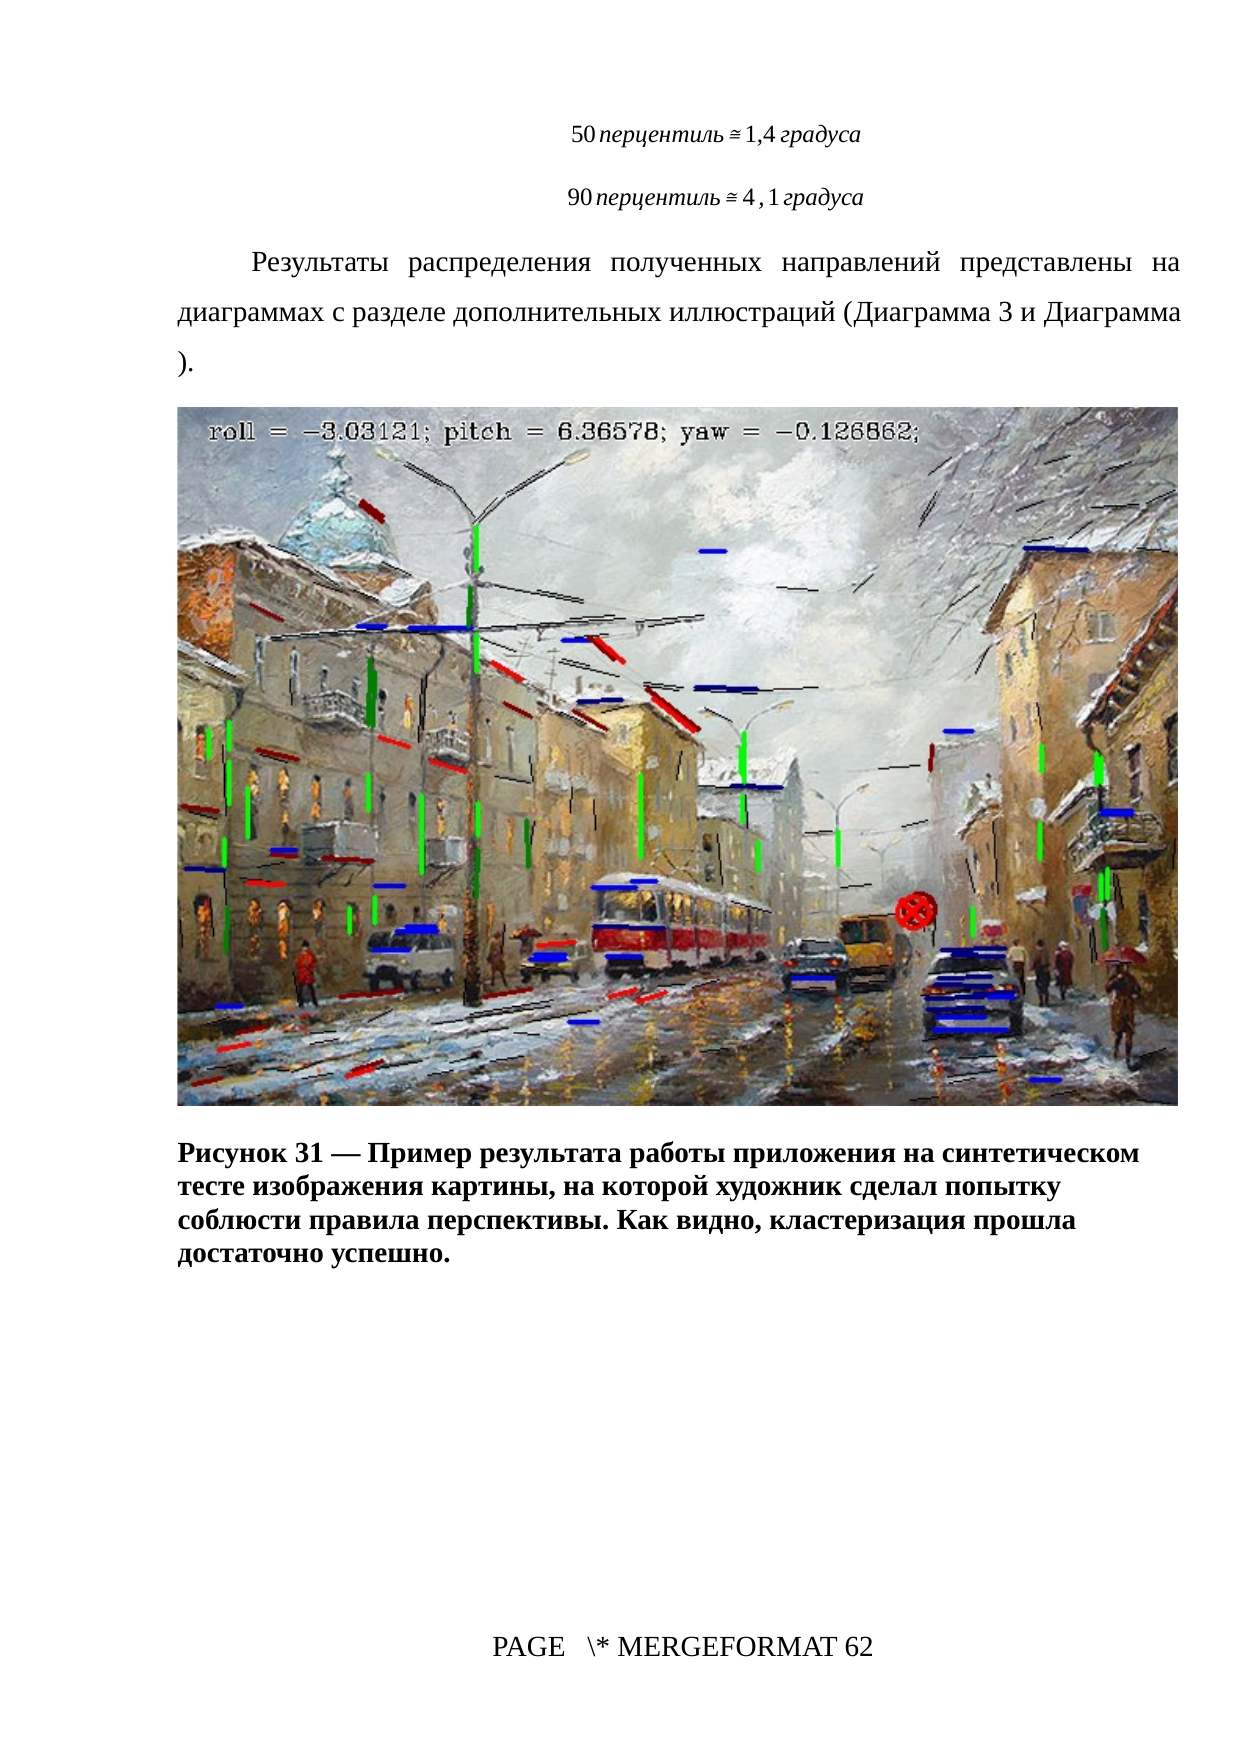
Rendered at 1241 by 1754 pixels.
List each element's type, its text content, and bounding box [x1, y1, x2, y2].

text Результаты распределения полученных направлений представлены на диаграммах с разделе дополнительных иллюстраций (Диаграмма 3 и Диаграмма 4). [177, 244, 1181, 378]
picture [177, 407, 1178, 1106]
